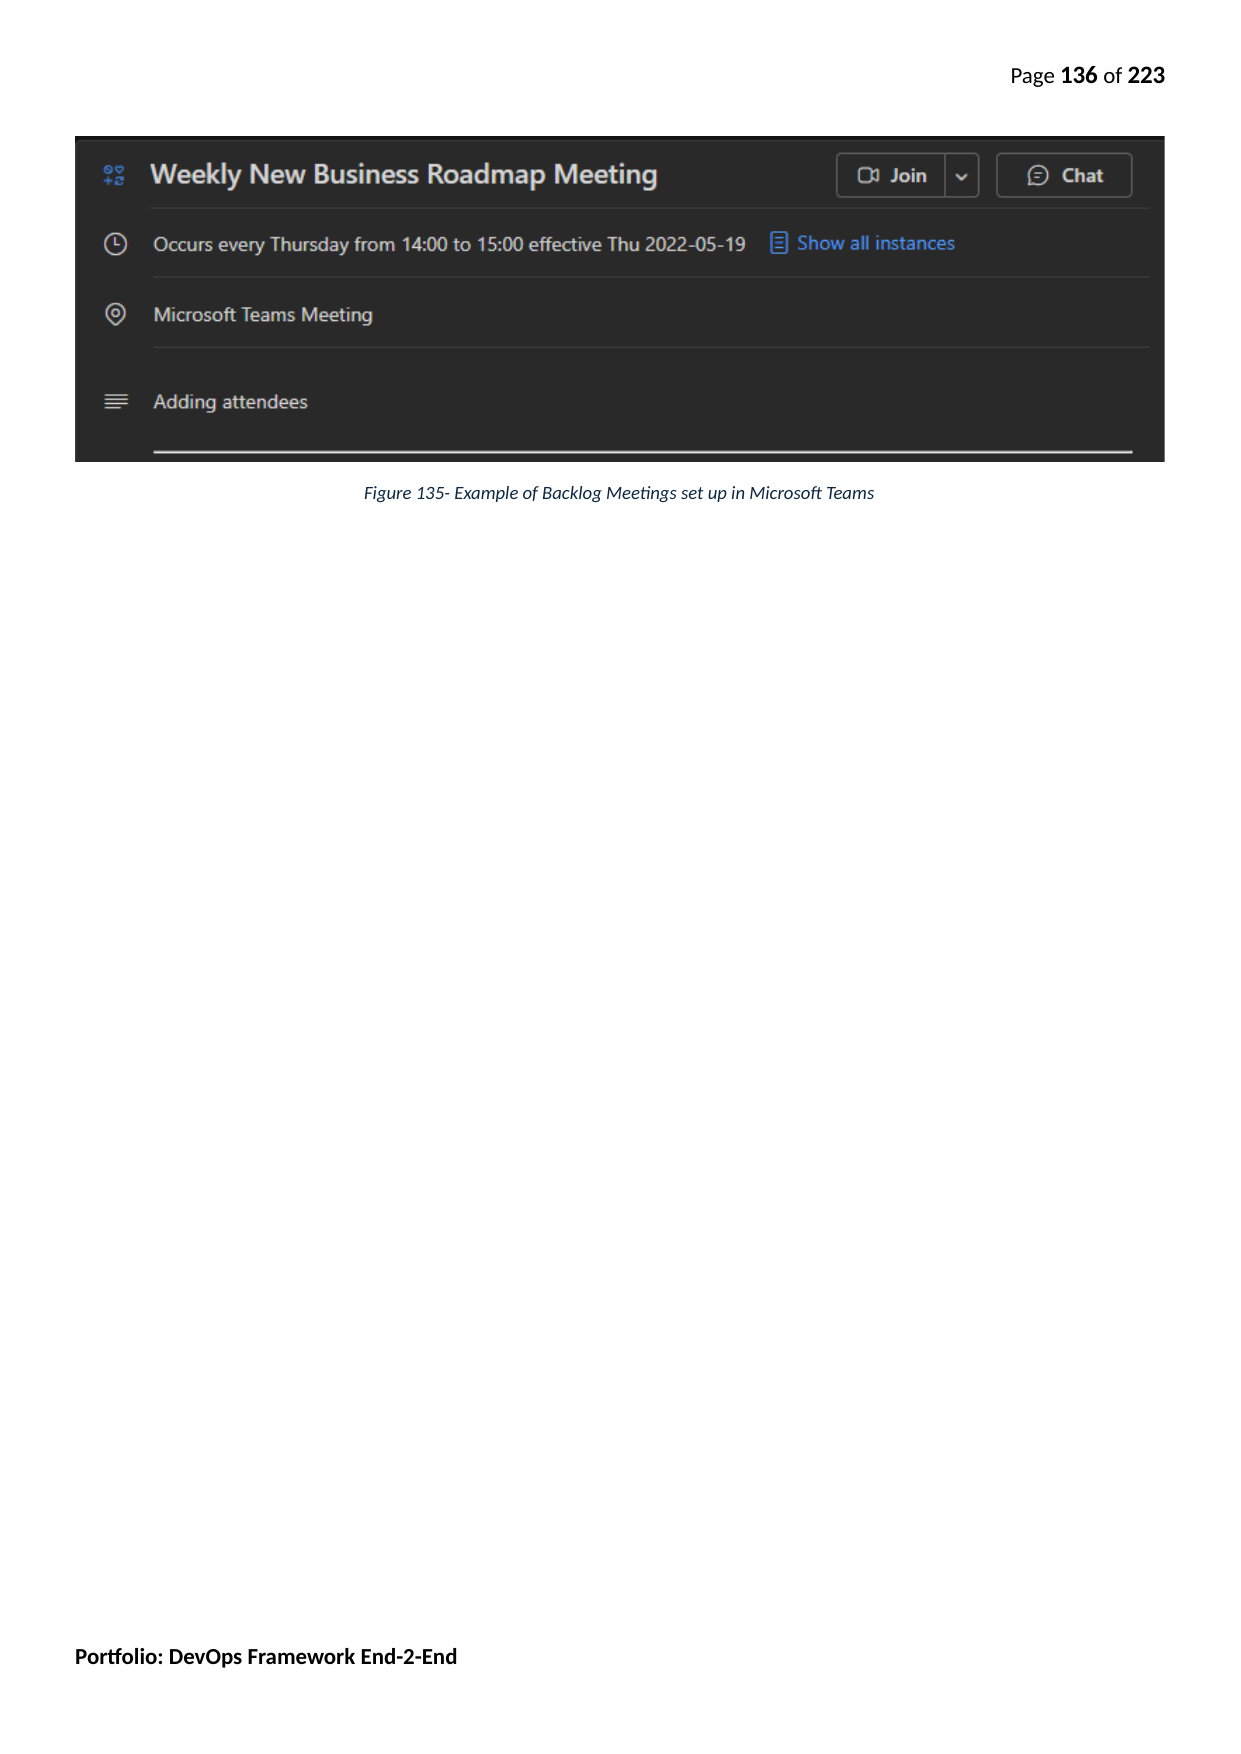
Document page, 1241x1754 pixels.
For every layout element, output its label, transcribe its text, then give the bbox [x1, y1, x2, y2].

picture [75, 136, 1165, 462]
text Figure 135- Example of Backlog Meetings set up in Microsoft Teams [75, 481, 1165, 504]
